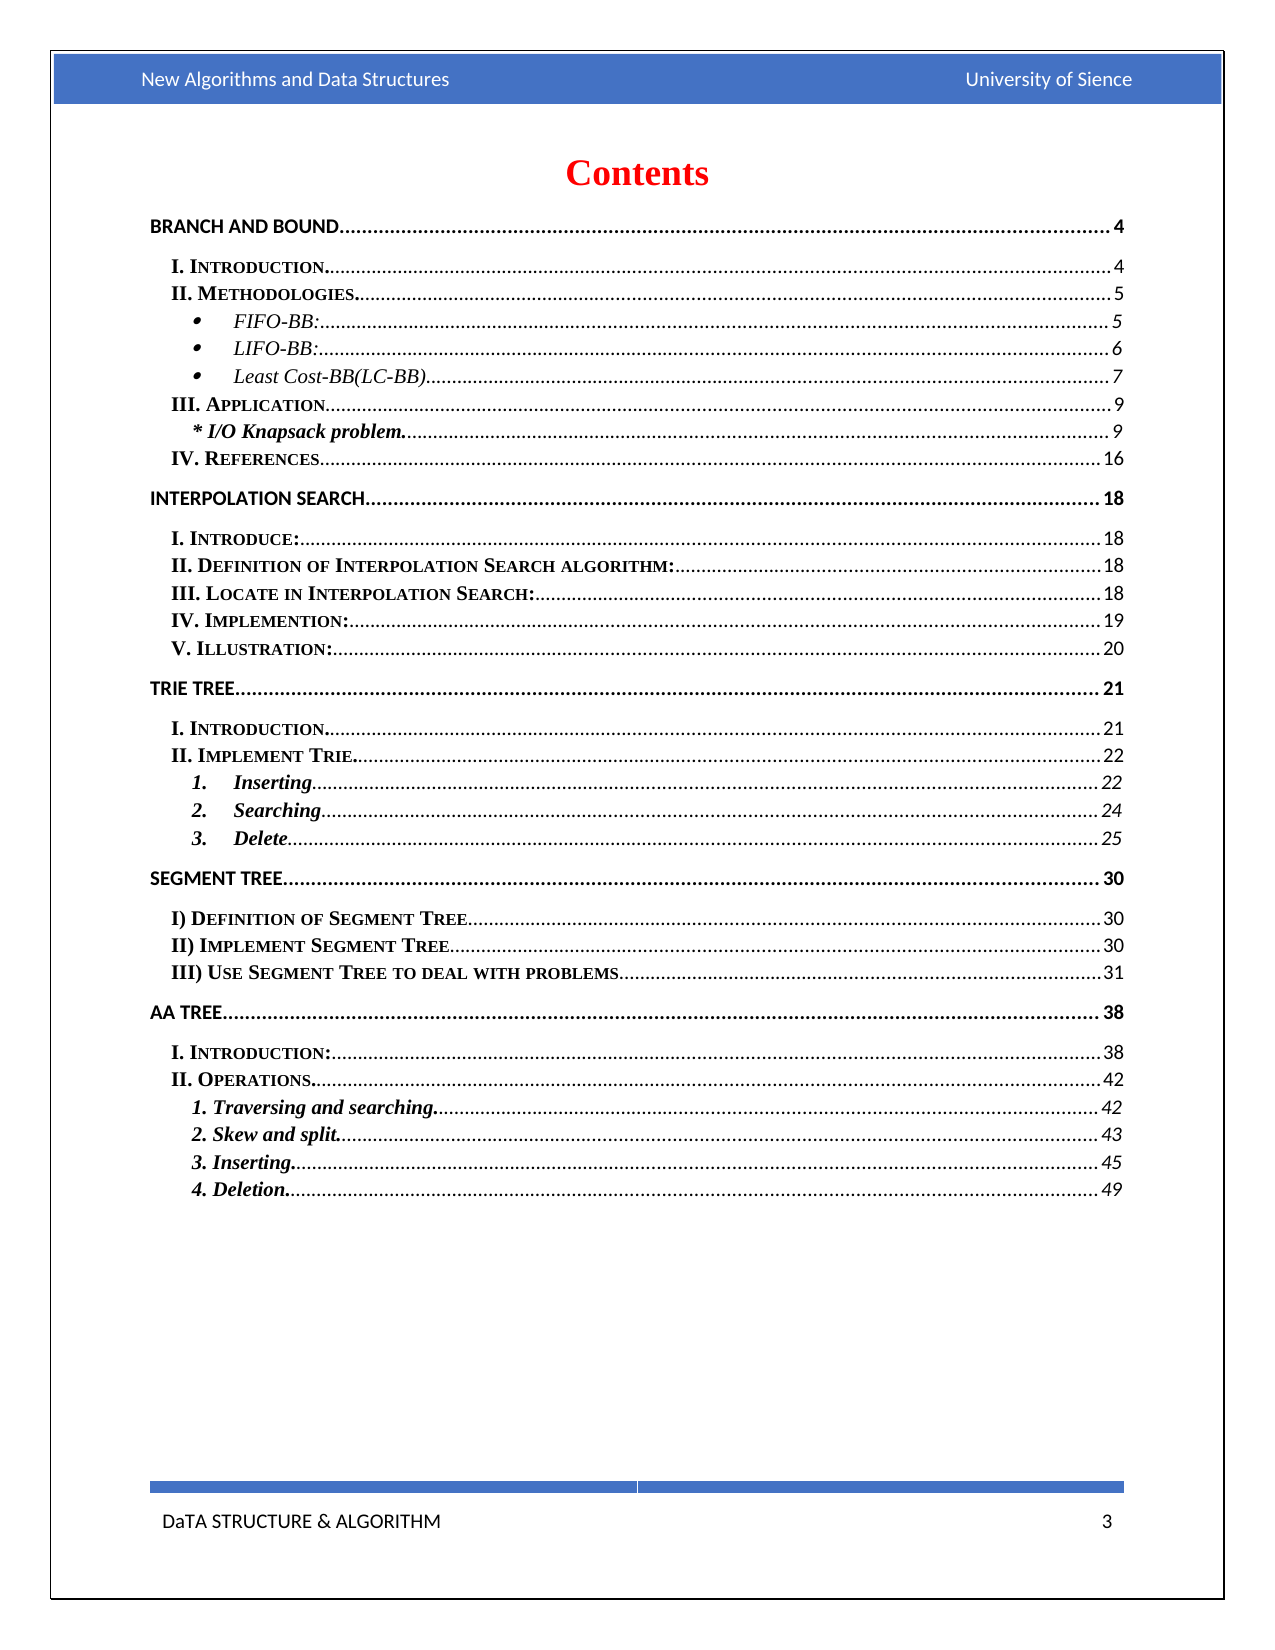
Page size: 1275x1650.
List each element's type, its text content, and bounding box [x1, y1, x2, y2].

text  LIFO-BB: 6 [192, 336, 1124, 361]
text 4. Deletion. 49 [192, 1176, 1124, 1202]
text II) Implement Segment Tree 30 [171, 932, 1124, 957]
text Interpolation Search 18 [150, 485, 1124, 511]
text AA tree 38 [150, 999, 1124, 1025]
text I. Introduction: 38 [171, 1039, 1124, 1065]
text I. Introduction. 21 [171, 715, 1124, 740]
text III. Application 9 [171, 391, 1124, 416]
text I. Introduction. 4 [171, 253, 1124, 278]
text 3. Inserting. 45 [192, 1149, 1124, 1174]
text Branch and Bound 4 [150, 213, 1124, 239]
text  Least Cost-BB(LC-BB) 7 [192, 363, 1124, 388]
text III. Locate in Interpolation Search: 18 [171, 580, 1124, 606]
text IV. References 16 [171, 446, 1124, 471]
text Contents [150, 150, 1124, 193]
text 3. Delete 25 [192, 825, 1124, 850]
text II. Implement Trie. 22 [171, 742, 1124, 767]
text  FIFO-BB: 5 [192, 308, 1124, 333]
text 1. Inserting 22 [192, 769, 1124, 795]
text Trie Tree 21 [150, 675, 1124, 700]
text V. Illustration: 20 [171, 635, 1124, 660]
text II. Methodologies. 5 [171, 281, 1124, 306]
text Segment Tree 30 [150, 865, 1124, 890]
text IV. Implemention: 19 [171, 607, 1124, 633]
text III) Use Segment Tree to deal with problems 31 [171, 959, 1124, 985]
text * I/O Knapsack problem. 9 [192, 418, 1124, 443]
text 2. Skew and split. 43 [192, 1121, 1124, 1147]
text I. Introduce: 18 [171, 525, 1124, 551]
text 2. Searching 24 [192, 797, 1124, 822]
text I) Definition of Segment Tree 30 [171, 905, 1124, 930]
text II. Operations. 42 [171, 1067, 1124, 1092]
text 1. Traversing and searching. 42 [192, 1094, 1124, 1119]
text II. Definition of Interpolation Search algorithm: 18 [171, 553, 1124, 578]
